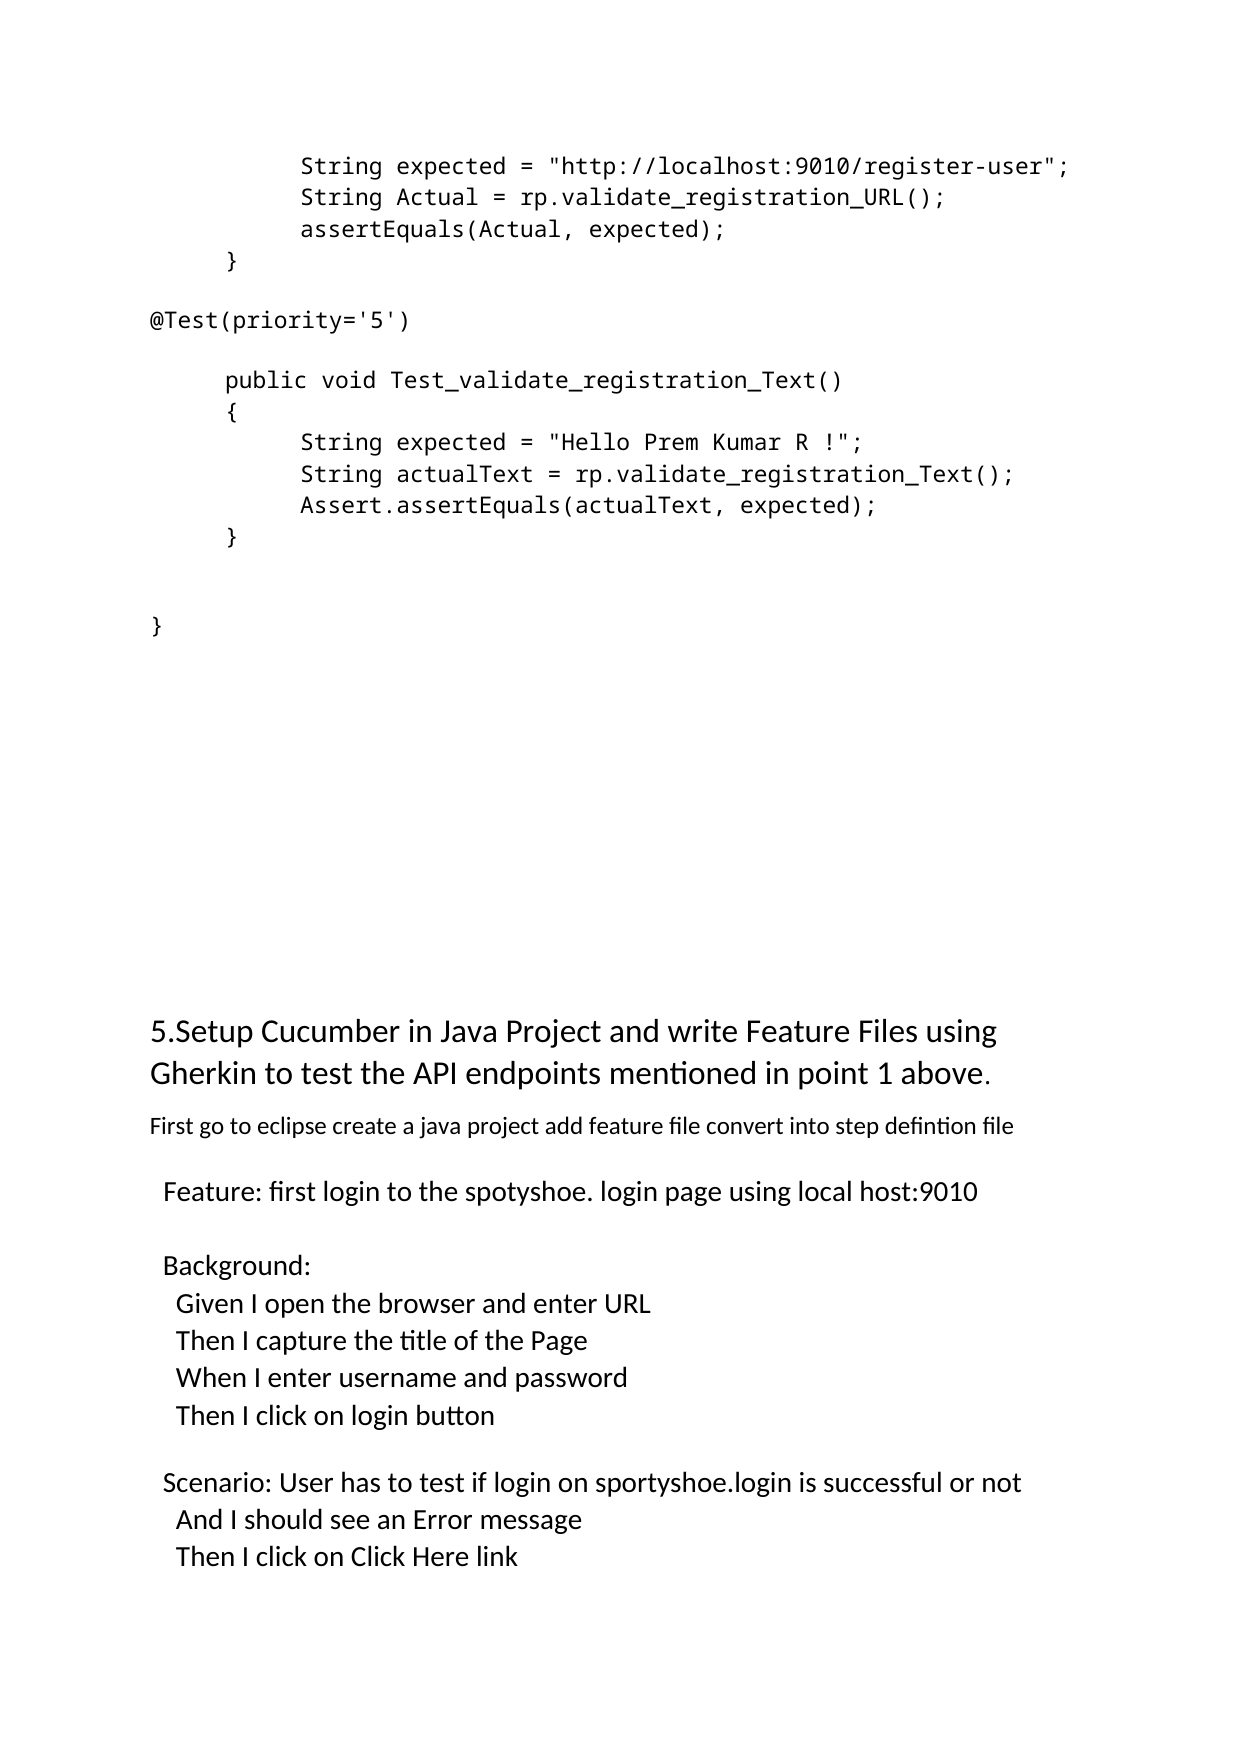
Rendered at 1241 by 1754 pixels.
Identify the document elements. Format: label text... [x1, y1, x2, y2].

text Background: [149, 1247, 1090, 1283]
text Scenario: User has to test if login on sportyshoe.login is successful or not [149, 1464, 1090, 1499]
text 5.Setup Cucumber in Java Project and write Feature Files using Gherkin to test the API endpoints mentioned in point 1 above. [150, 1011, 1090, 1093]
text { [150, 395, 1090, 426]
text public void Test_validate_registration_Text() [150, 364, 1090, 395]
text Feature: first login to the spotyshoe. login page using local host:9010 [150, 1173, 1090, 1208]
text String Actual = rp.validate_registration_URL(); [150, 181, 1090, 212]
text } [150, 520, 1090, 551]
text Then I click on login button [149, 1397, 1090, 1432]
text String actualText = rp.validate_registration_Text(); [150, 457, 1090, 489]
text Then I click on Click Here link [149, 1538, 1090, 1574]
text Given I open the browser and enter URL [149, 1285, 1090, 1320]
text @Test(priority='5') [150, 304, 1090, 335]
text When I enter username and password [149, 1359, 1090, 1395]
text } [150, 244, 1090, 275]
text Then I capture the title of the Page [149, 1322, 1090, 1358]
text String expected = "Hello Prem Kumar R !"; [150, 426, 1090, 457]
text assertEquals(Actual, expected); [150, 212, 1090, 244]
text String expected = "http://localhost:9010/register-user"; [150, 150, 1090, 181]
text And I should see an Error message [149, 1501, 1090, 1537]
text Assert.assertEquals(actualText, expected); [150, 489, 1090, 520]
text } [150, 609, 1090, 640]
text First go to eclipse create a java project add feature file convert into step defintion file [149, 1110, 1090, 1141]
